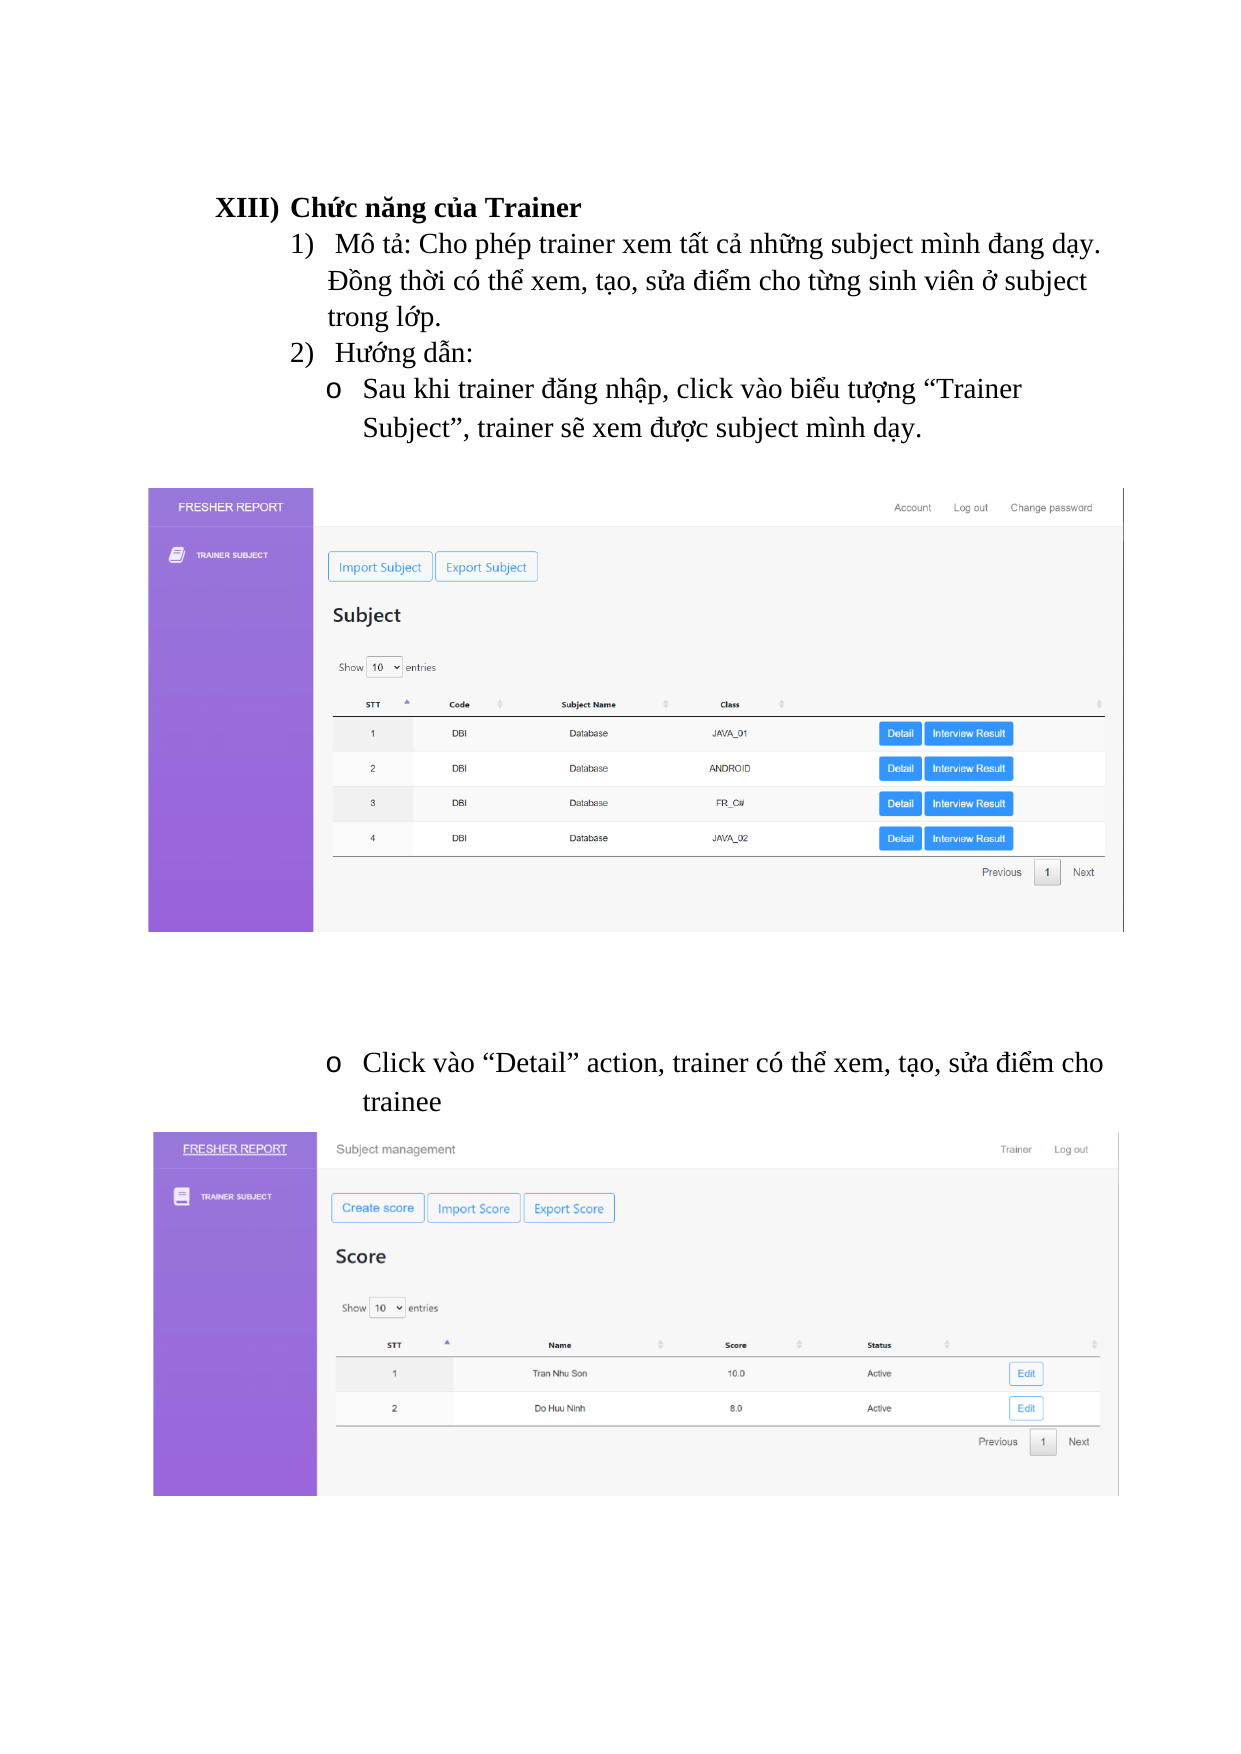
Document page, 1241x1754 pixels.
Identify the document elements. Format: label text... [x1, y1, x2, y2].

list Hướng dẫn: [290, 335, 1122, 368]
list Sau khi trainer đăng nhập, click vào biểu tượng “Trainer Subject”, trainer sẽ xem được subject mình dạy. [325, 371, 1122, 443]
list Click vào “Detail” action, trainer có thể xem, tạo, sửa điểm cho trainee [325, 1046, 1122, 1118]
list Chức năng của Trainer [215, 190, 1122, 224]
list Mô tả: Cho phép trainer xem tất cả những subject mình đang dạy. Đồng thời có thể xem, tạo, sửa điểm cho từng sinh viên ở subject trong lớp. [290, 227, 1122, 332]
picture [148, 488, 1124, 932]
picture [153, 1132, 1119, 1496]
